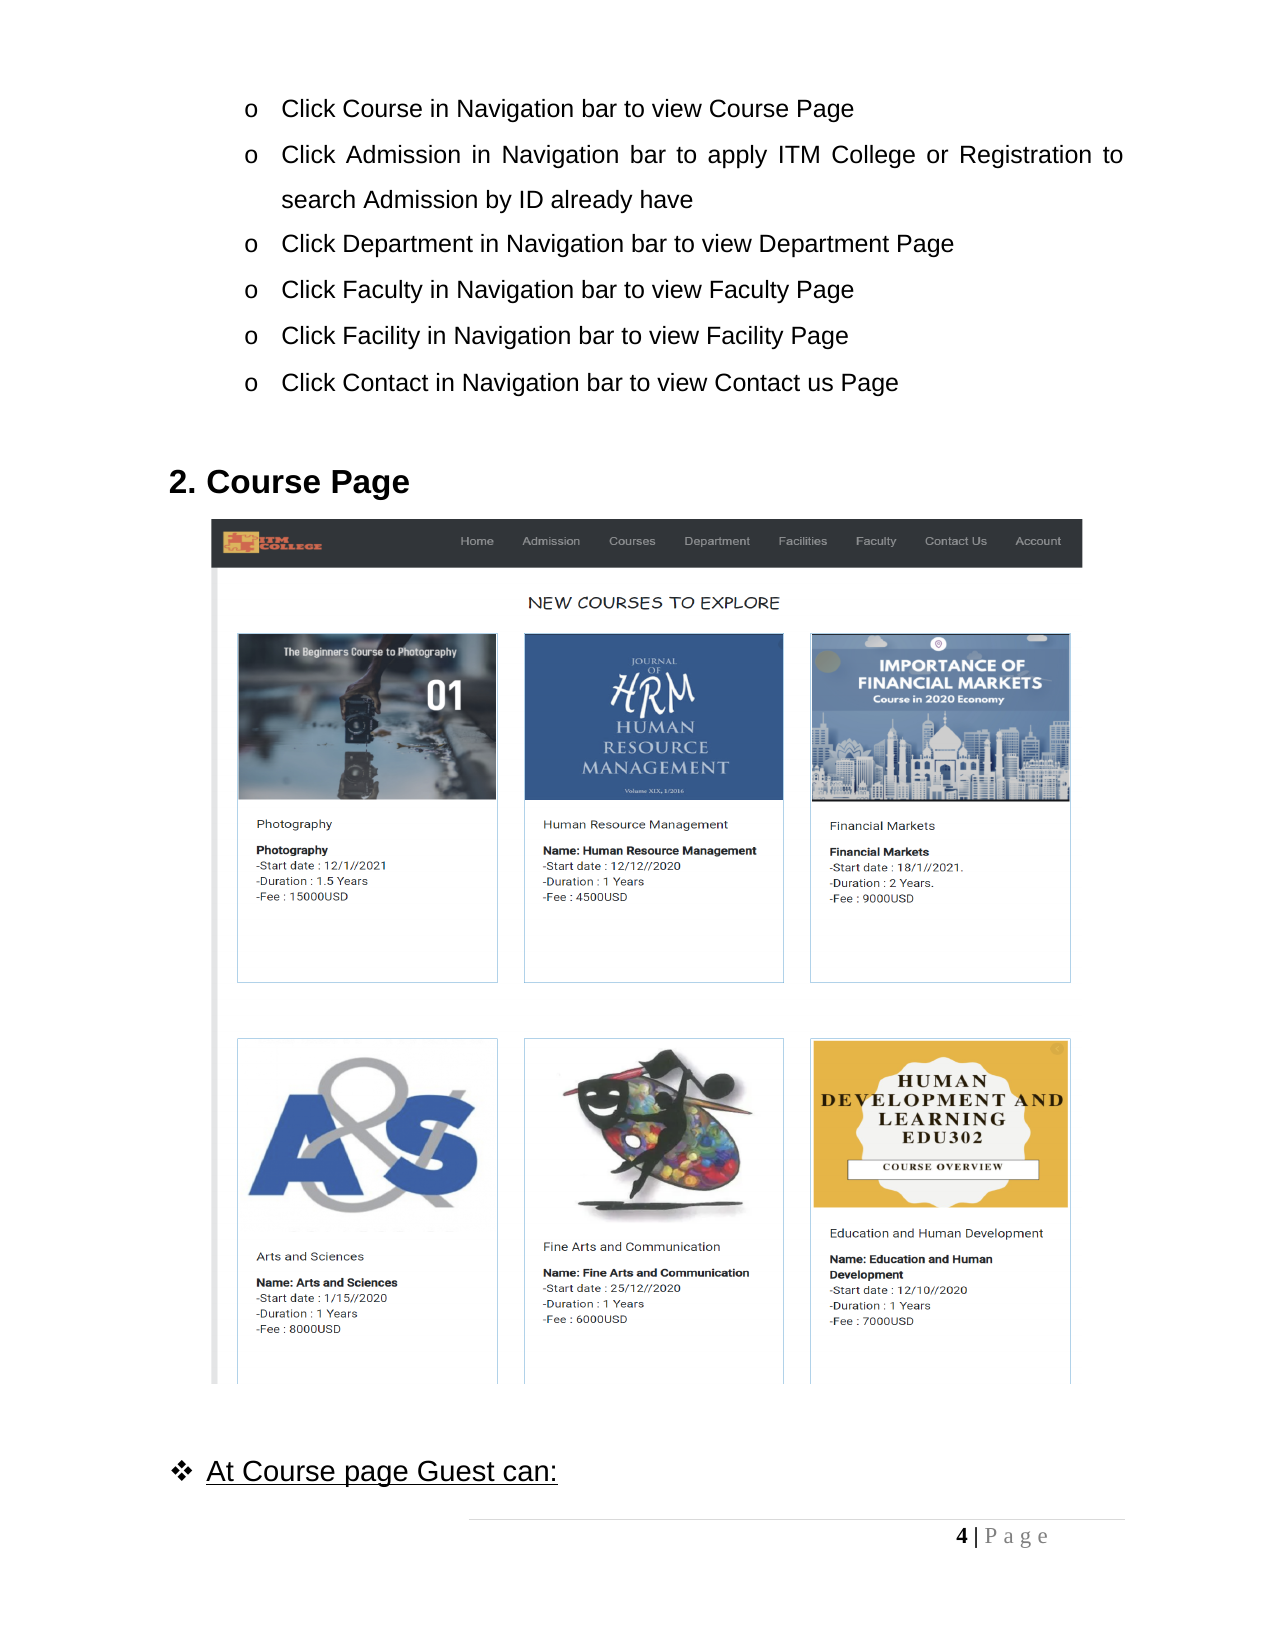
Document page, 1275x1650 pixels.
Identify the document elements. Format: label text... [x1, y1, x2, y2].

list Click Course in Navigation bar to view Course Page [244, 94, 1125, 125]
list At Course page Guest can: [169, 1454, 1125, 1488]
list Click Facility in Navigation bar to view Facility Page [244, 321, 1125, 352]
list Course Page [169, 462, 1125, 500]
list Click Faculty in Navigation bar to view Faculty Page [244, 275, 1125, 306]
list Click Department in Navigation bar to view Department Page [244, 228, 1125, 259]
list Click Admission in Navigation bar to apply ITM College or Registration to search Admission by ID already have [244, 140, 1125, 214]
list Click Contact in Navigation bar to view Contact us Page [244, 368, 1125, 398]
picture [211, 519, 1083, 1384]
